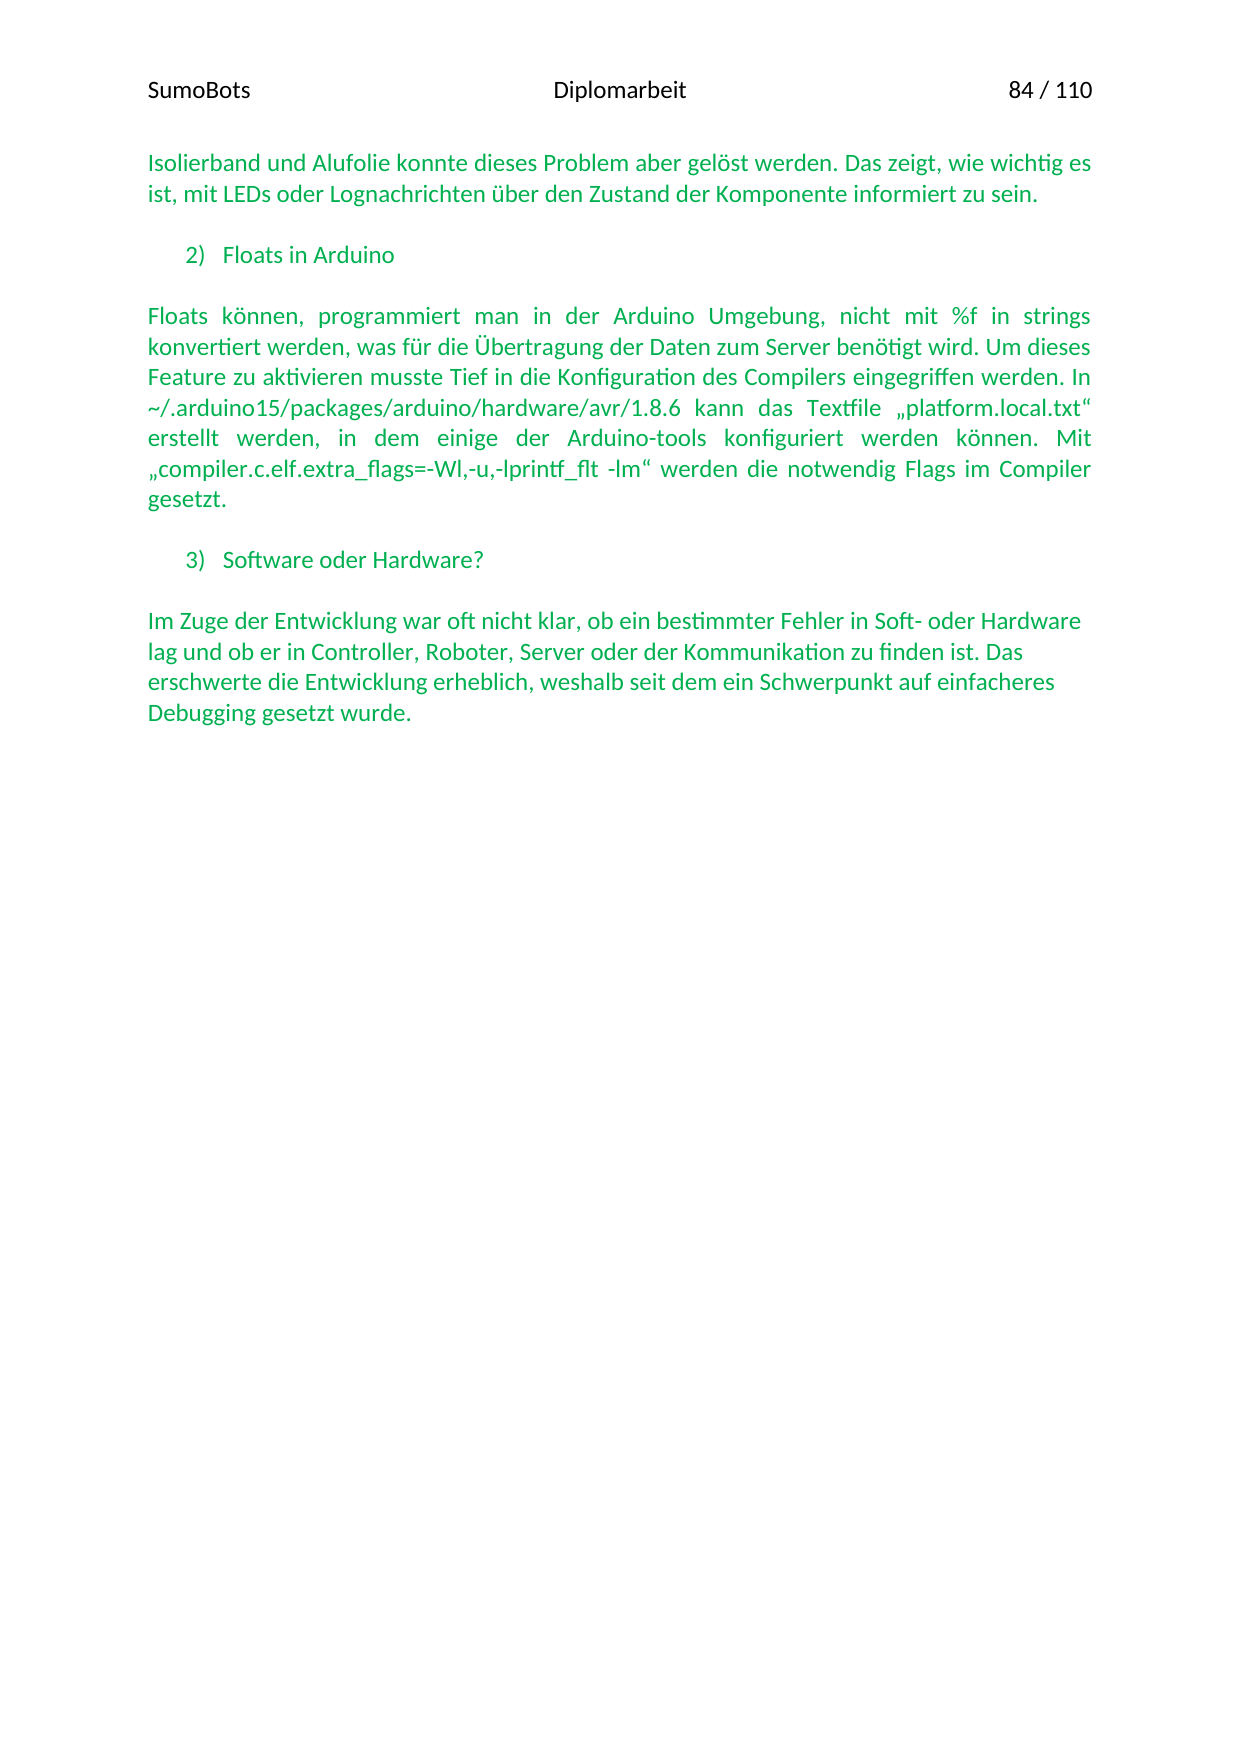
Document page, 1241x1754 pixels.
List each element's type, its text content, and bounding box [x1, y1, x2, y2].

text Floats können, programmiert man in der Arduino Umgebung, nicht mit %f in strings konvertiert werden, was für die Übertragung der Daten zum Server benötigt wird. Um dieses Feature zu aktivieren musste Tief in die Konfiguration des Compilers eingegriffen werden. In ~/.arduino15/packages/arduino/hardware/avr/1.8.6 kann das Textfile „platform.local.txt“ erstellt werden, in dem einige der Arduino-tools konfiguriert werden können. Mit „compiler.c.elf.extra_flags=-Wl,-u,-lprintf_flt -lm“ werden die notwendig Flags im Compiler gesetzt. [148, 300, 1093, 514]
text Im Zuge der Entwicklung war oft nicht klar, ob ein bestimmter Fehler in Soft- oder Hardware lag und ob er in Controller, Roboter, Server oder der Kommunikation zu finden ist. Das erschwerte die Entwicklung erheblich, weshalb seit dem ein Schwerpunkt auf einfacheres Debugging gesetzt wurde. [148, 605, 1093, 727]
list Software oder Hardware? [185, 544, 1093, 575]
list Floats in Arduino [185, 239, 1093, 270]
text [148, 148, 1093, 209]
